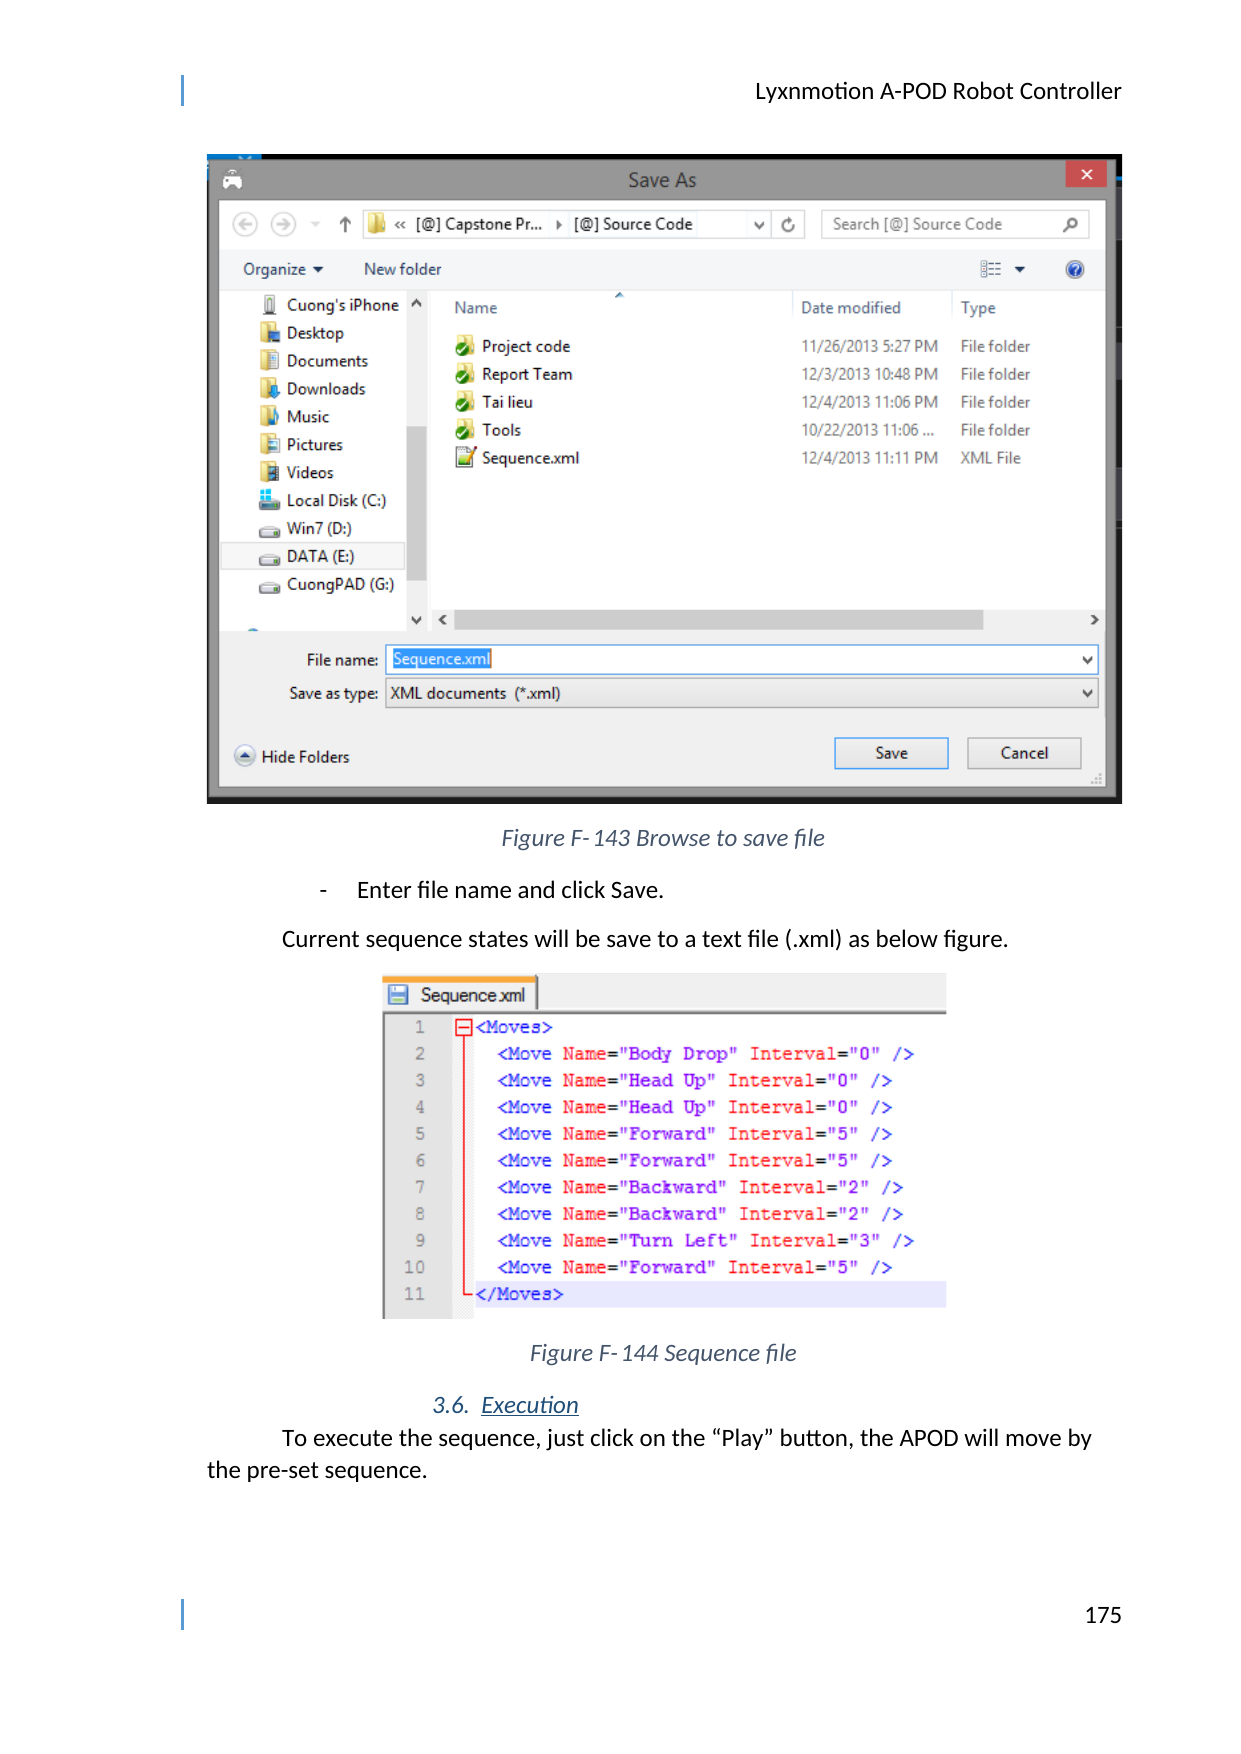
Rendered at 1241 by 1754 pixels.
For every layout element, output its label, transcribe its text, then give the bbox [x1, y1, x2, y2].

subtitle Execution [432, 1389, 1122, 1419]
list Enter file name and click Save. [319, 874, 1122, 904]
text Current sequence states will be save to a text file (.xml) as below figure. [207, 923, 1122, 954]
picture [382, 973, 947, 1319]
picture [206, 154, 1123, 804]
text To execute the sequence, just click on the “Play” button, the APOD will move by the pre-set sequence. [207, 1422, 1122, 1485]
